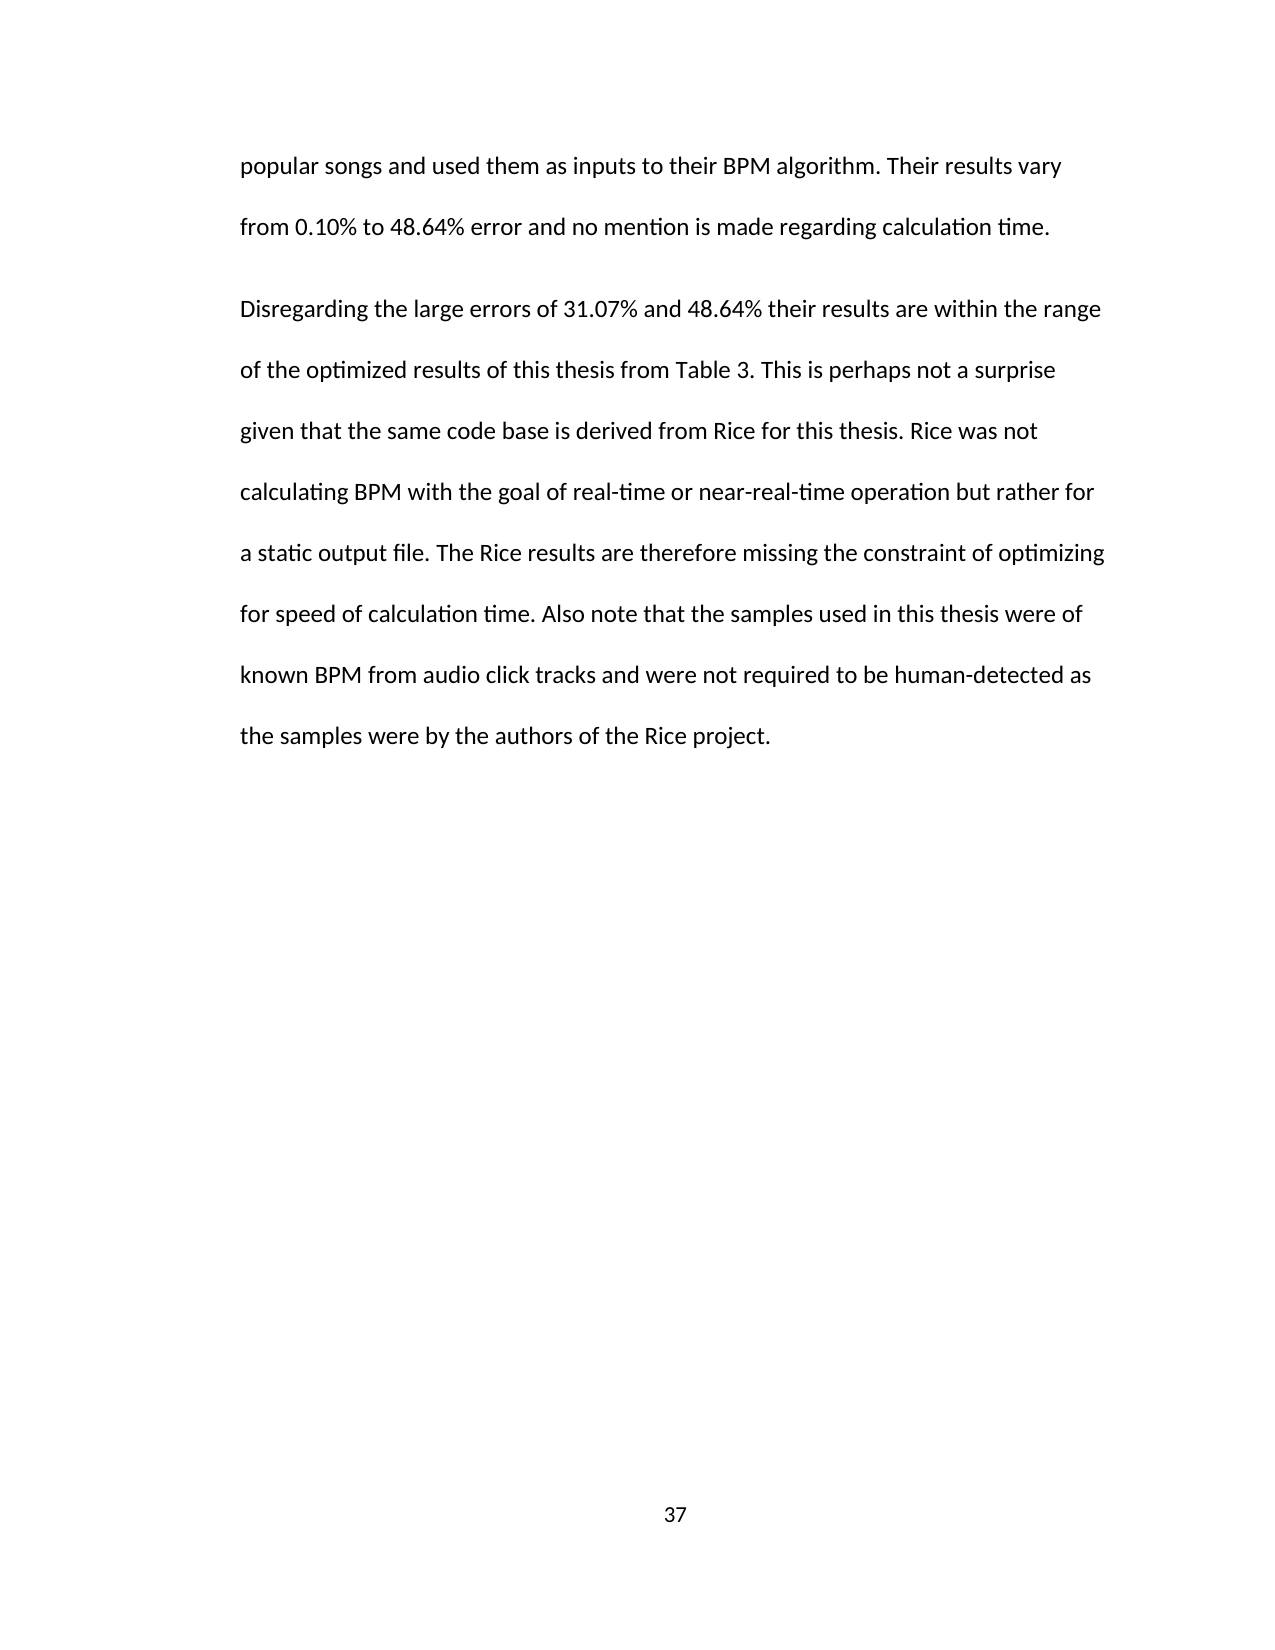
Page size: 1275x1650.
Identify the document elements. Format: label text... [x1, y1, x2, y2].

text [240, 150, 1110, 242]
text Disregarding the large errors of 31.07% and 48.64% their results are within the range of the optimized results of this thesis from Table 3. This is perhaps not a surprise given that the same code base is derived from Rice for this thesis. Rice was not calculating BPM with the goal of real-time or near-real-time operation but rather for a static output file. The Rice results are therefore missing the constraint of optimizing for speed of calculation time. Also note that the samples used in this thesis were of known BPM from audio click tracks and were not required to be human-detected as the samples were by the authors of the Rice project. [240, 293, 1110, 751]
